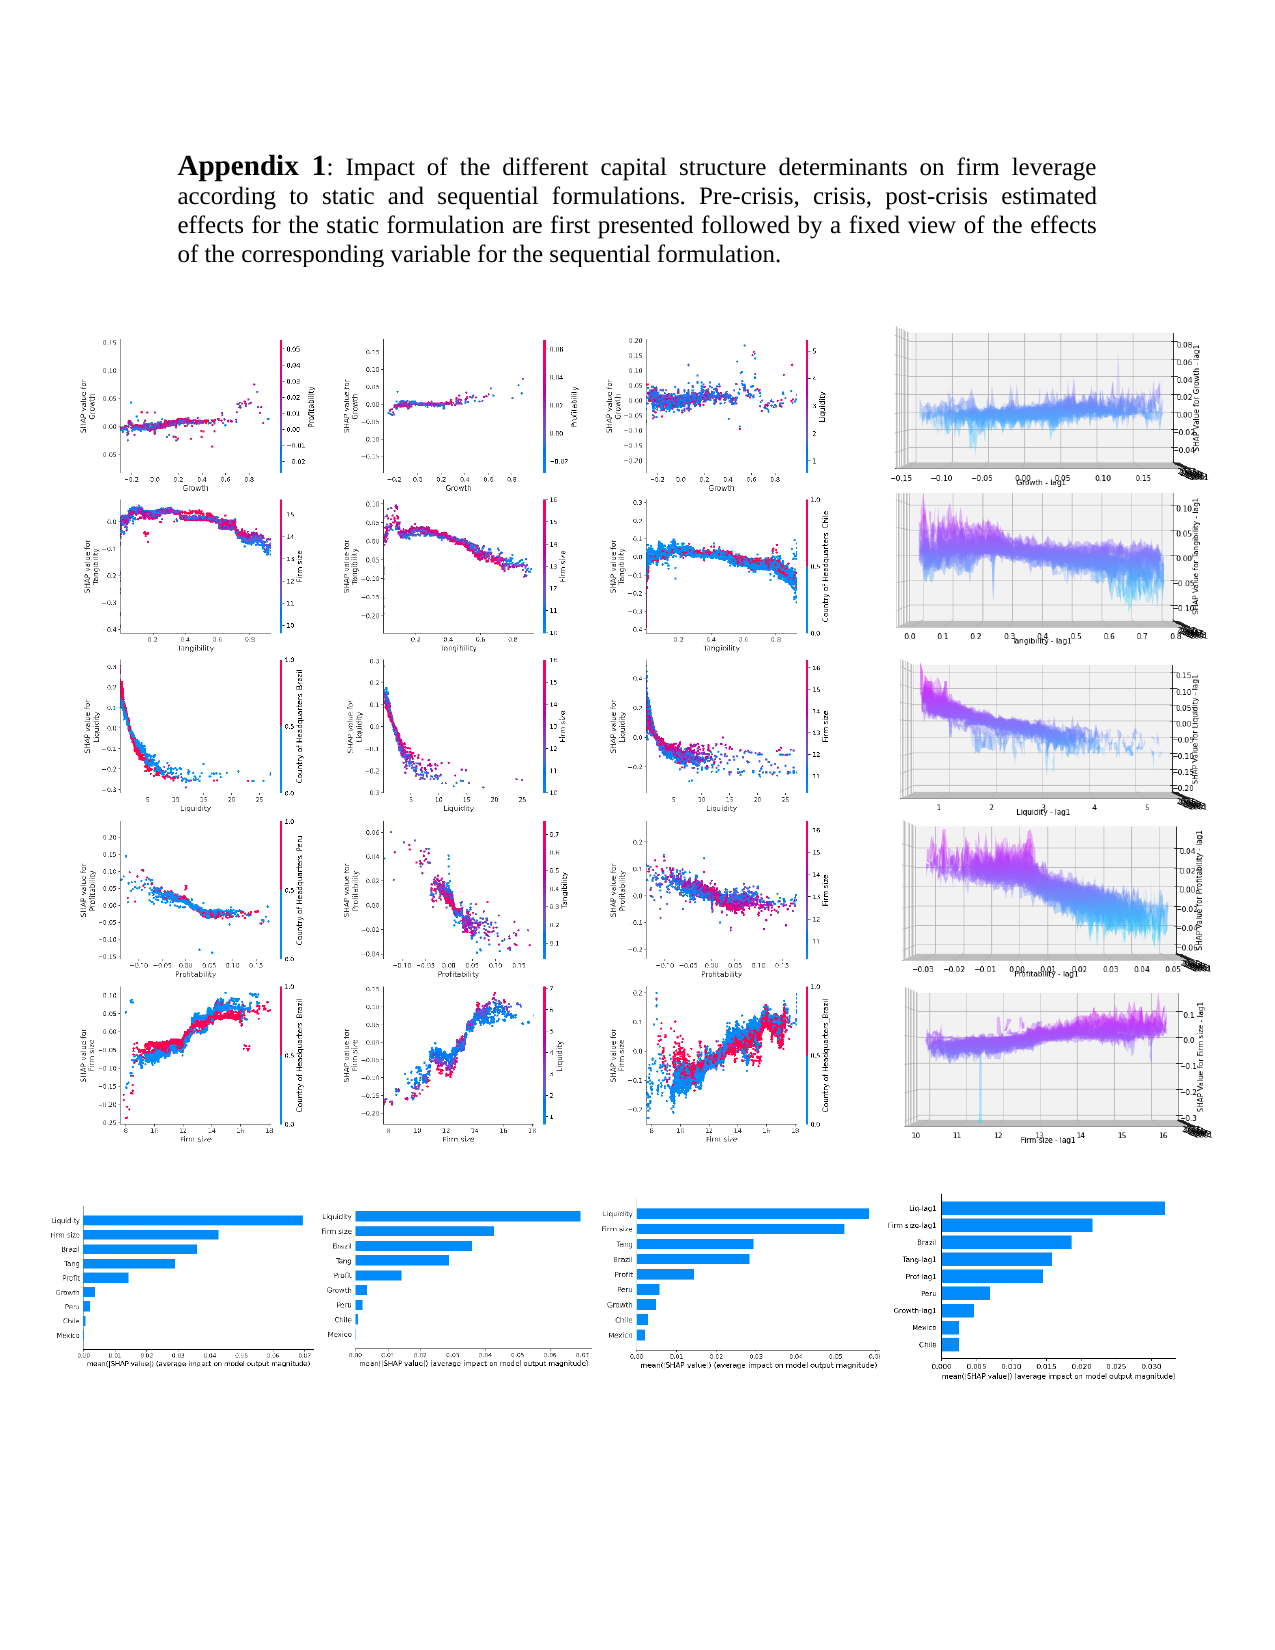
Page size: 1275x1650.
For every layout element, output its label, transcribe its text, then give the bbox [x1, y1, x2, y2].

text Appendix 1: Impact of the different capital structure determinants on firm leverage according to static and sequential formulations. Pre-crisis, crisis, post-crisis estimated effects for the static formulation are first presented followed by a fixed view of the effects of the corresponding variable for the sequential formulation. [177, 148, 1098, 267]
picture [46, 1174, 1183, 1388]
picture [5, 267, 1215, 1153]
